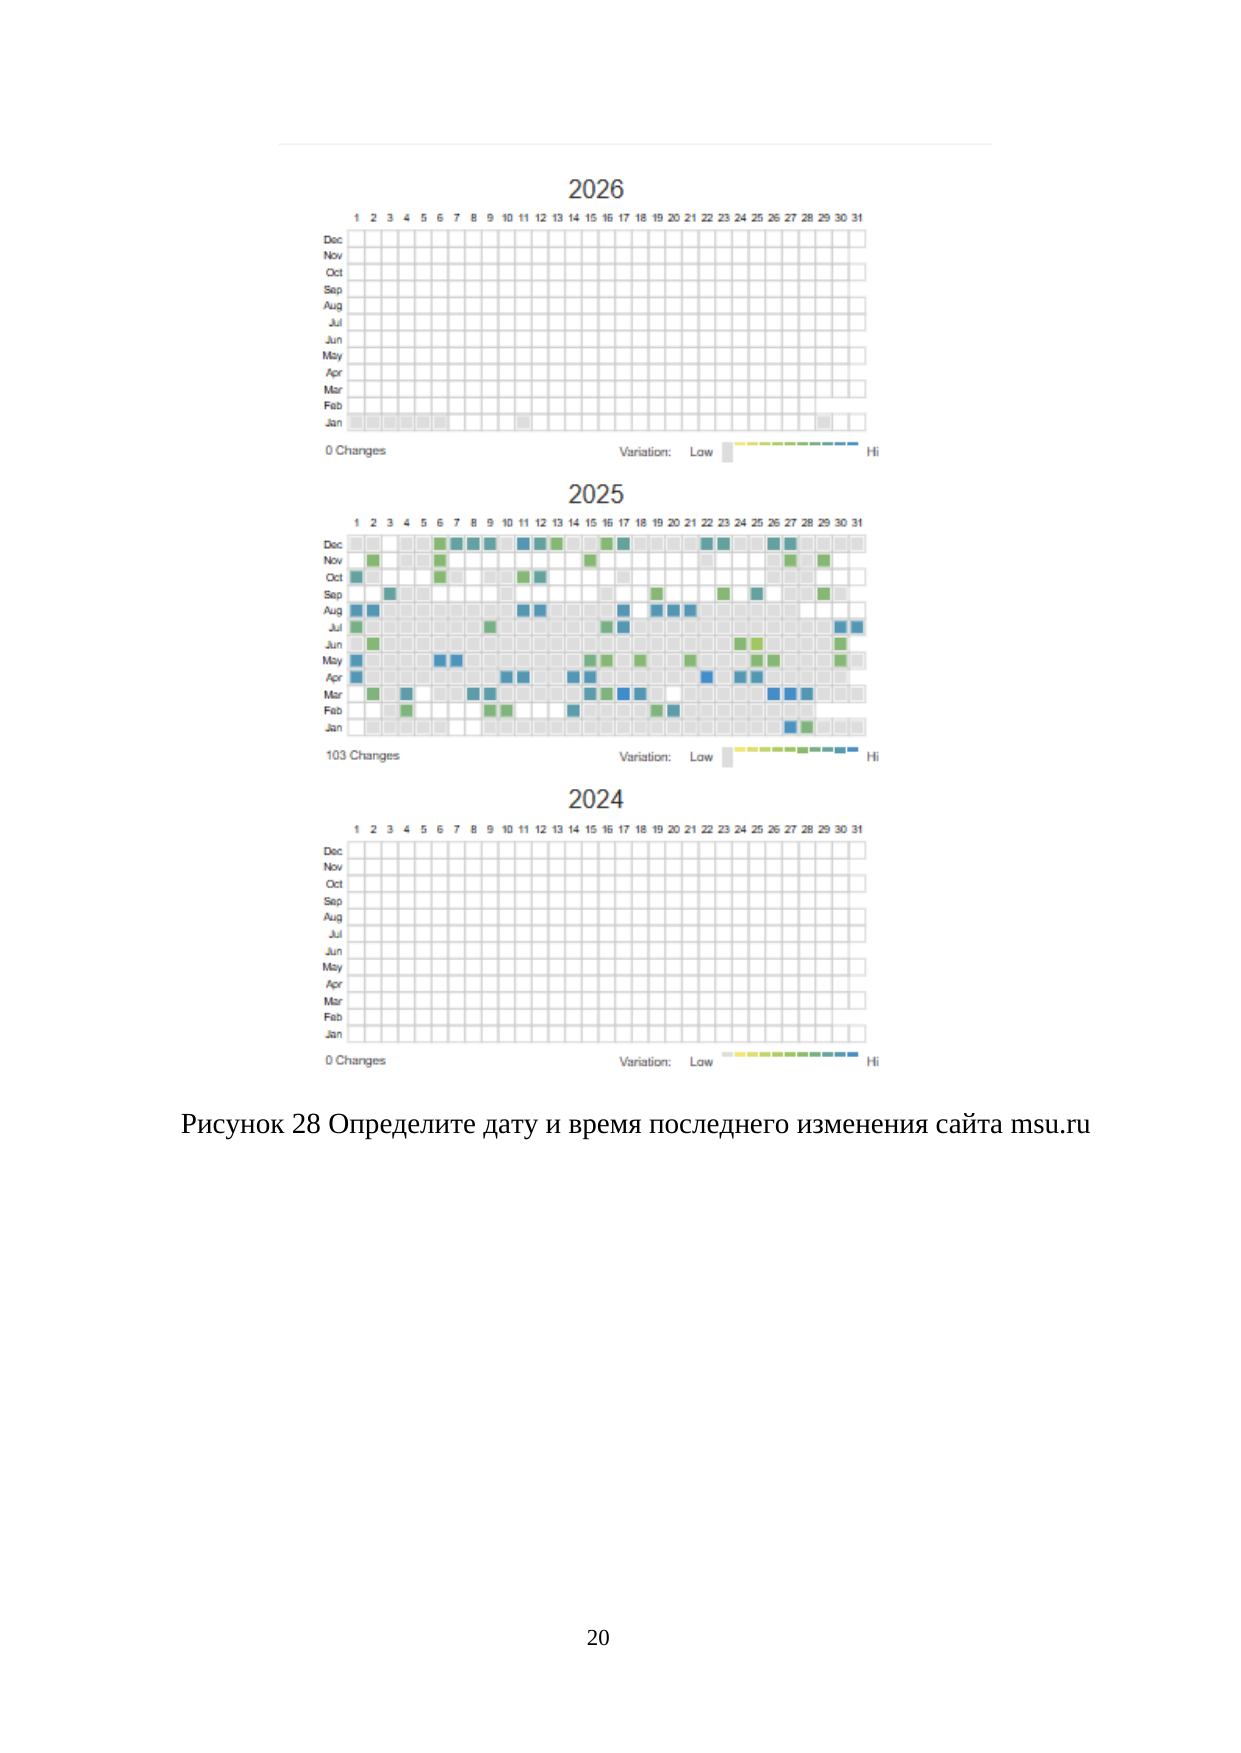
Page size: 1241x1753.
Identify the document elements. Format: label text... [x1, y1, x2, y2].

picture [278, 139, 993, 1093]
text Рисунок 28 Определите дату и время последнего изменения сайта msu.ru [88, 1106, 1107, 1139]
